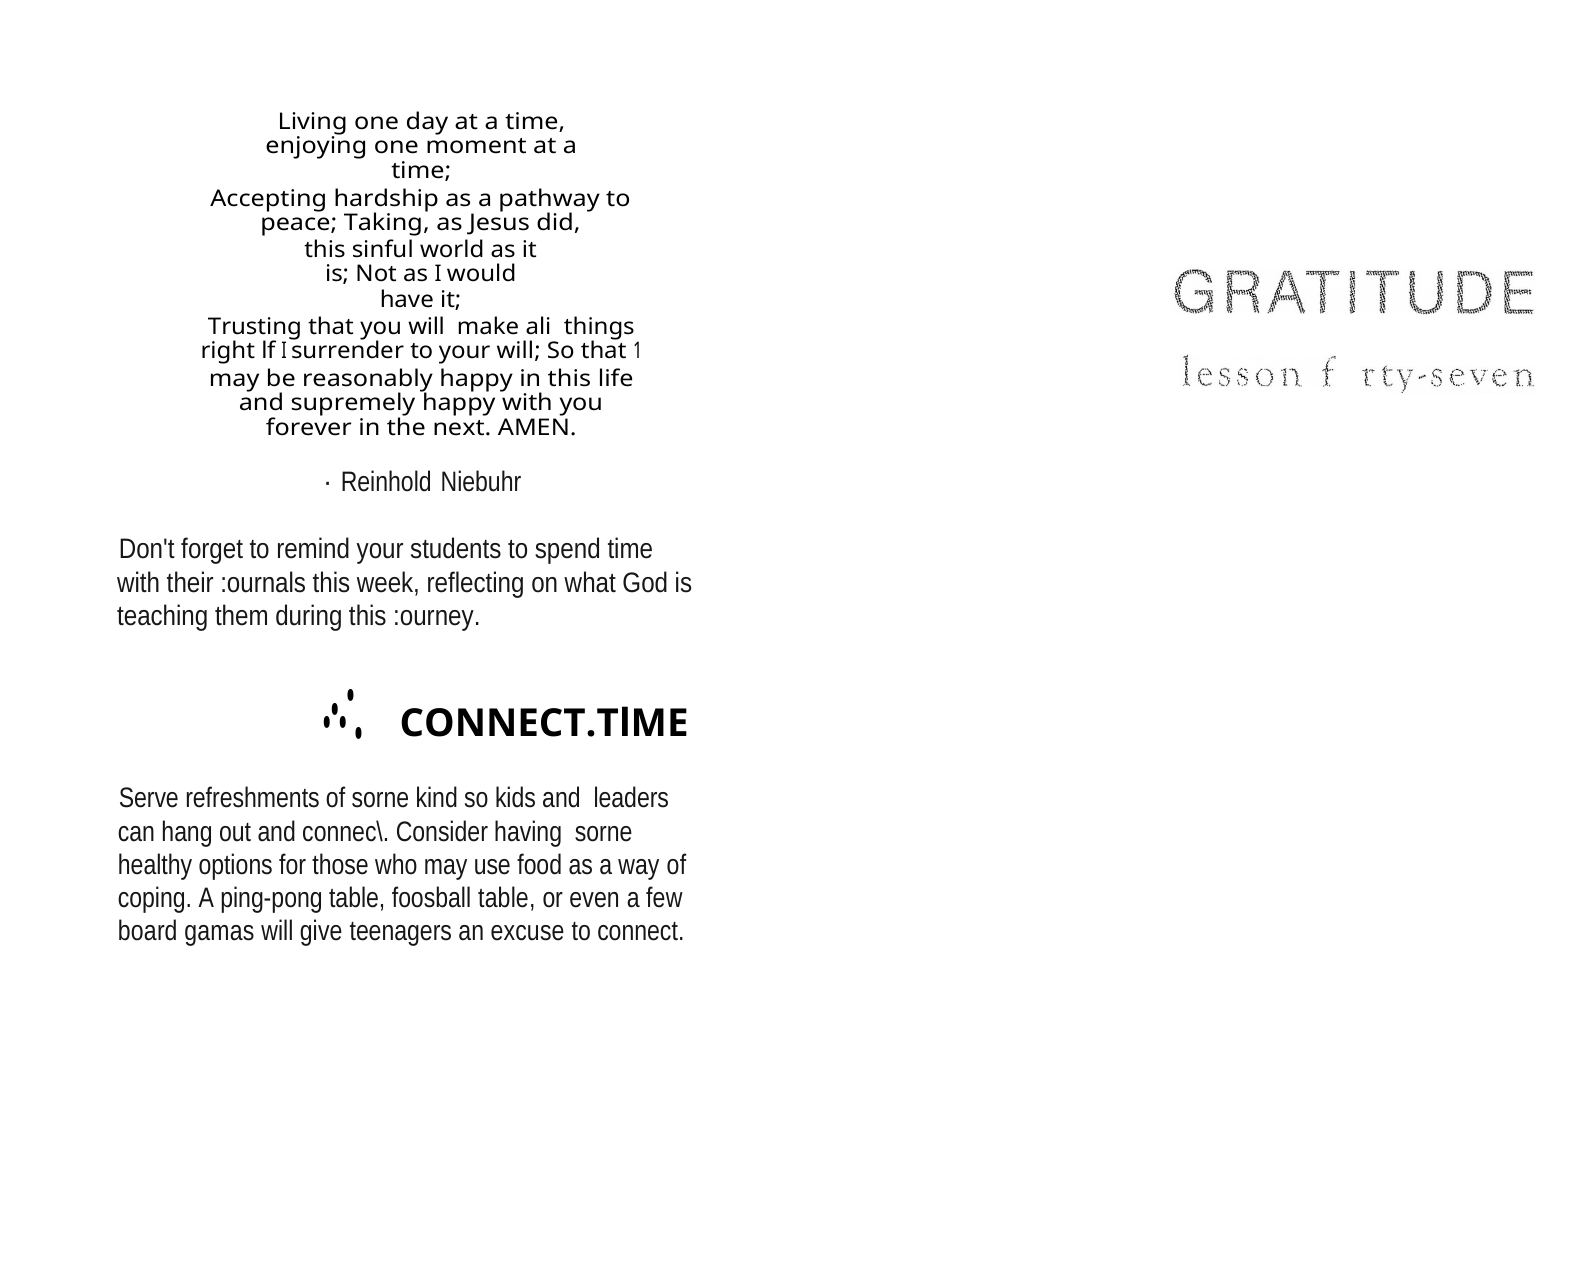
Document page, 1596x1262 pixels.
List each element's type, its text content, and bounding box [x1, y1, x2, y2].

picture [1180, 353, 1337, 388]
text Don't forget to remind your students to spend time with their :ournals this week, reflecting on what God is teaching them during this :ourney. [117, 532, 697, 631]
text ••••• CONNECT.TlME [323, 668, 1596, 759]
text Trusting that you will make ali things right lf I surrender to your will; So that 1 [190, 314, 652, 366]
list Reinhold Niebuhr [324, 465, 1596, 498]
text Living one day at a time, enjoying one moment at a time; [243, 109, 599, 186]
text Serve refreshments of sorne kind so kids and leaders can hang out and connec\. Consider having sorne healthy options for those who may use food as a way of coping. A ping-pong table, foosball table, or even a few board gamas will give teenagers an excuse to connect. [118, 782, 697, 947]
picture [1171, 267, 1535, 315]
picture [1360, 363, 1535, 394]
text this sinful world as it is; Not as I would have it; [295, 237, 546, 314]
text Accepting hardship as a pathway to peace; Taking, as Jesus did, [178, 186, 663, 237]
text may be reasonably happy in this life and supremely happy with you forever in the next. AMEN. [205, 366, 637, 442]
